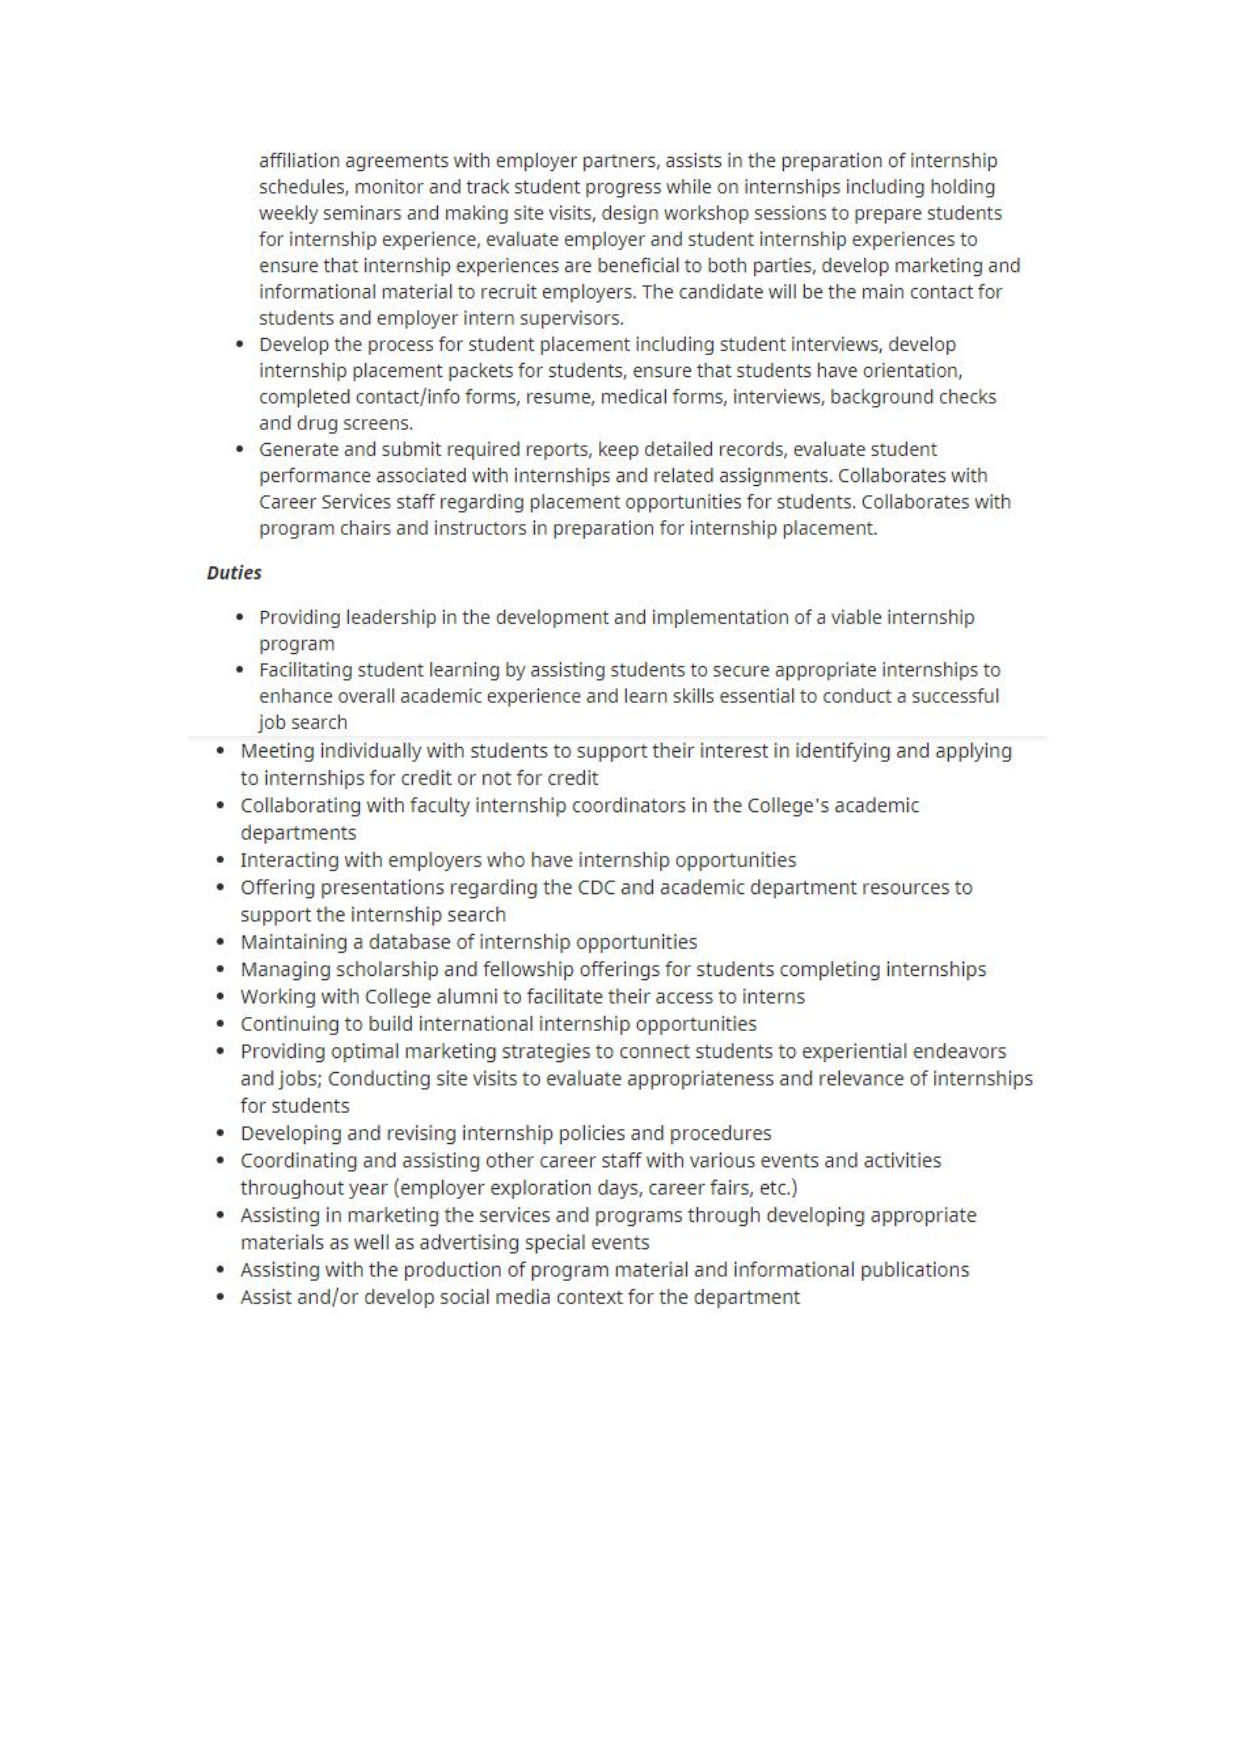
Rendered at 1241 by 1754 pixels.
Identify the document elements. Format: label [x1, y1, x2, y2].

picture [187, 150, 1053, 1326]
